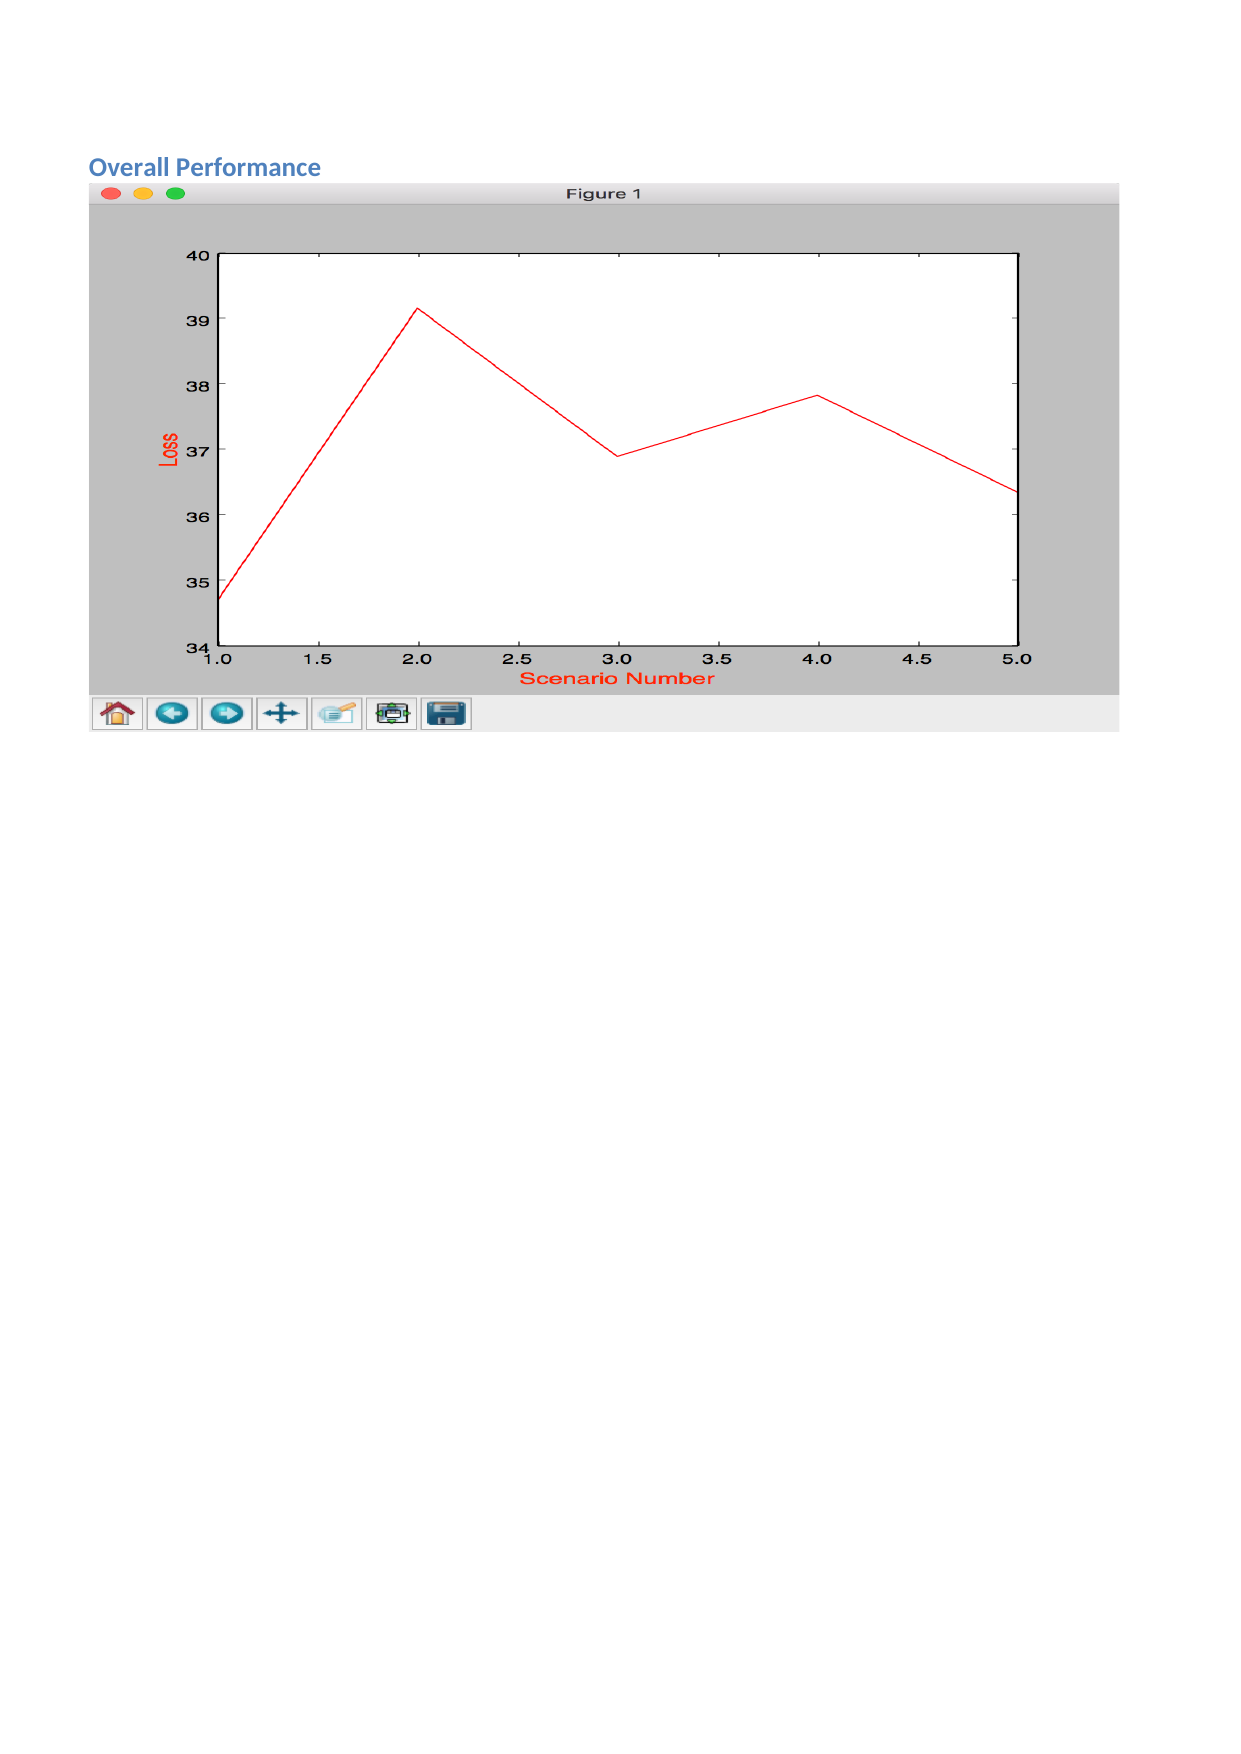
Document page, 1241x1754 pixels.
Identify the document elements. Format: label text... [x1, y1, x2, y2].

subtitle Overall Performance [89, 150, 1053, 183]
picture [88, 183, 1120, 732]
